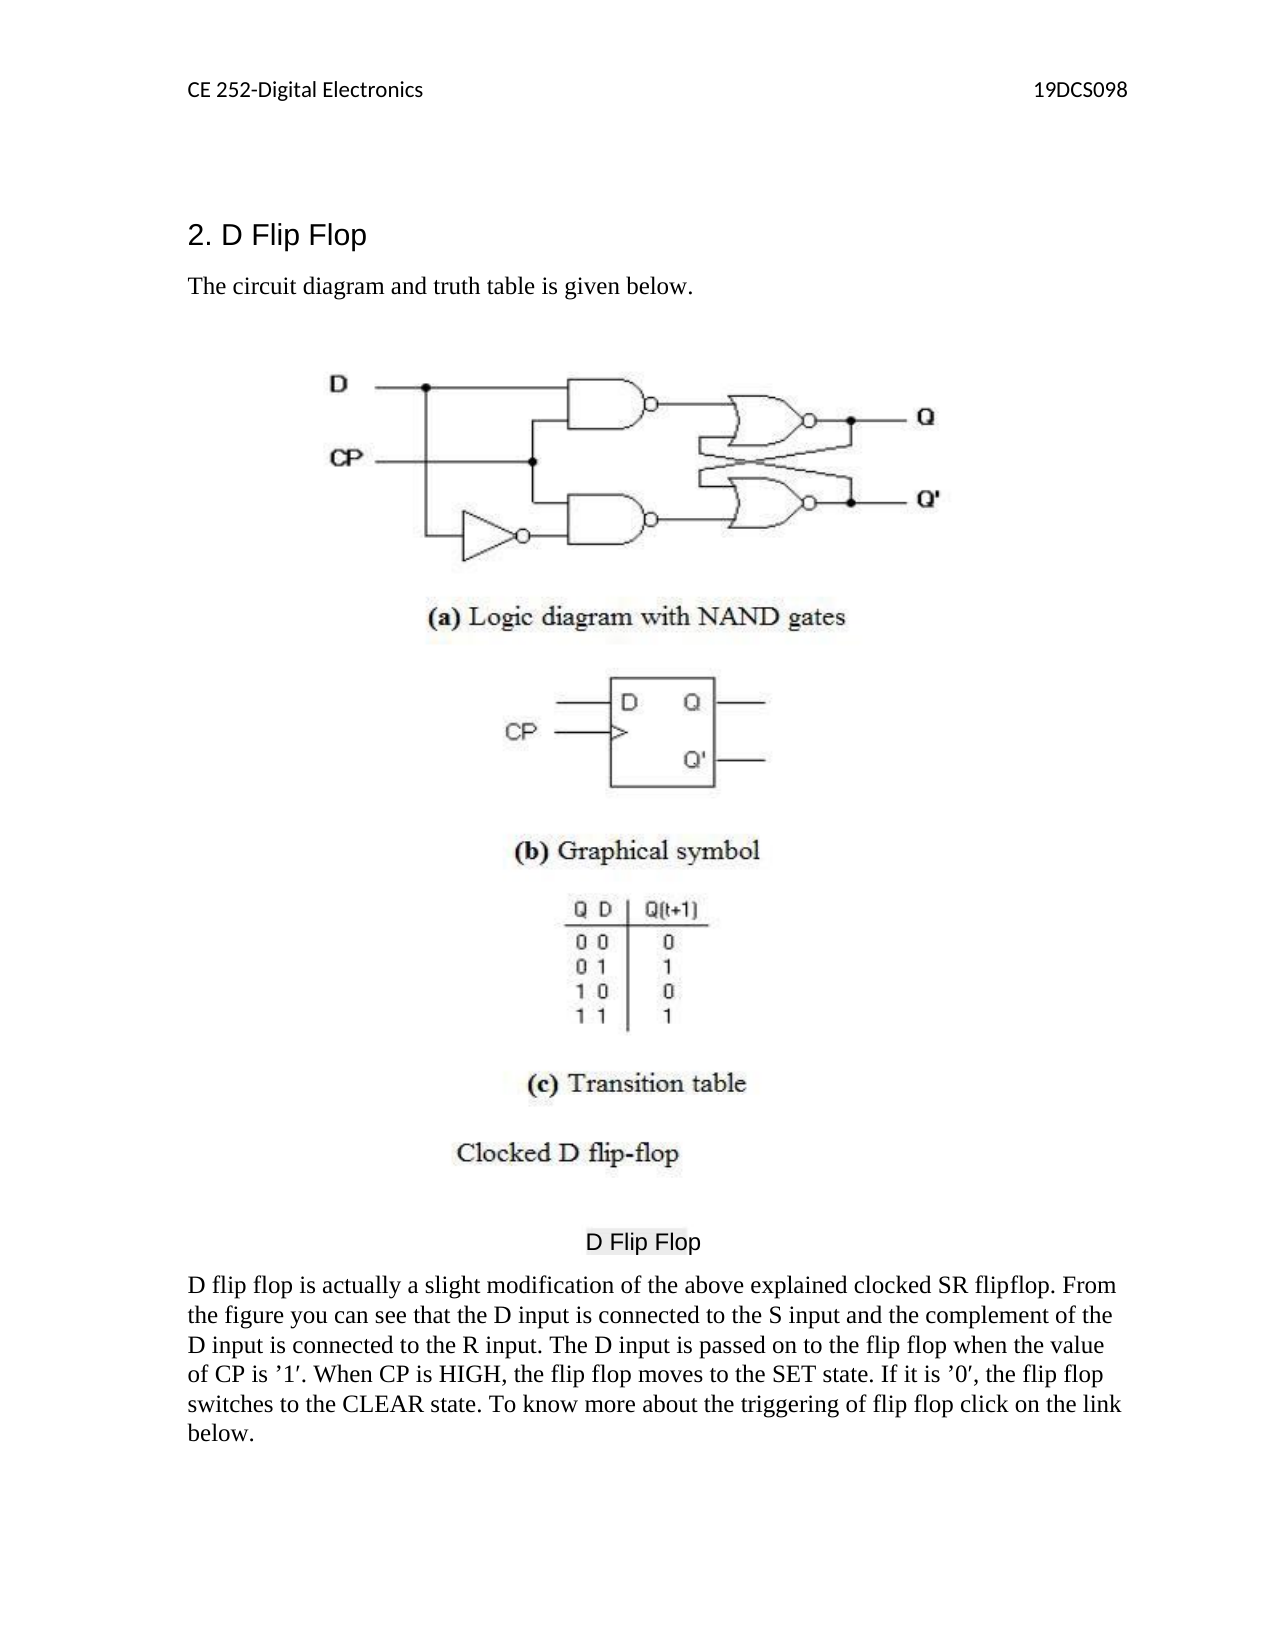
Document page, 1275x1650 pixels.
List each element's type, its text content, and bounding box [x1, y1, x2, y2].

picture [298, 361, 975, 1255]
text D flip flop is actually a slight modification of the above explained clocked SR flip­flop. From the figure you can see that the D input is connected to the S input and the complement of the D input is connected to the R input. The D input is passed on to the flip flop when the value of CP is ’1′. When CP is HIGH, the flip flop moves to the SET state. If it is ’0′, the flip flop switches to the CLEAR state. To know more about the triggering of flip flop click on the link below. [187, 1271, 1131, 1447]
text The circuit diagram and truth table is given below. [187, 271, 1131, 300]
text D Flip Flop [585, 1228, 1131, 1256]
text 2. D Flip Flop [187, 217, 1131, 251]
